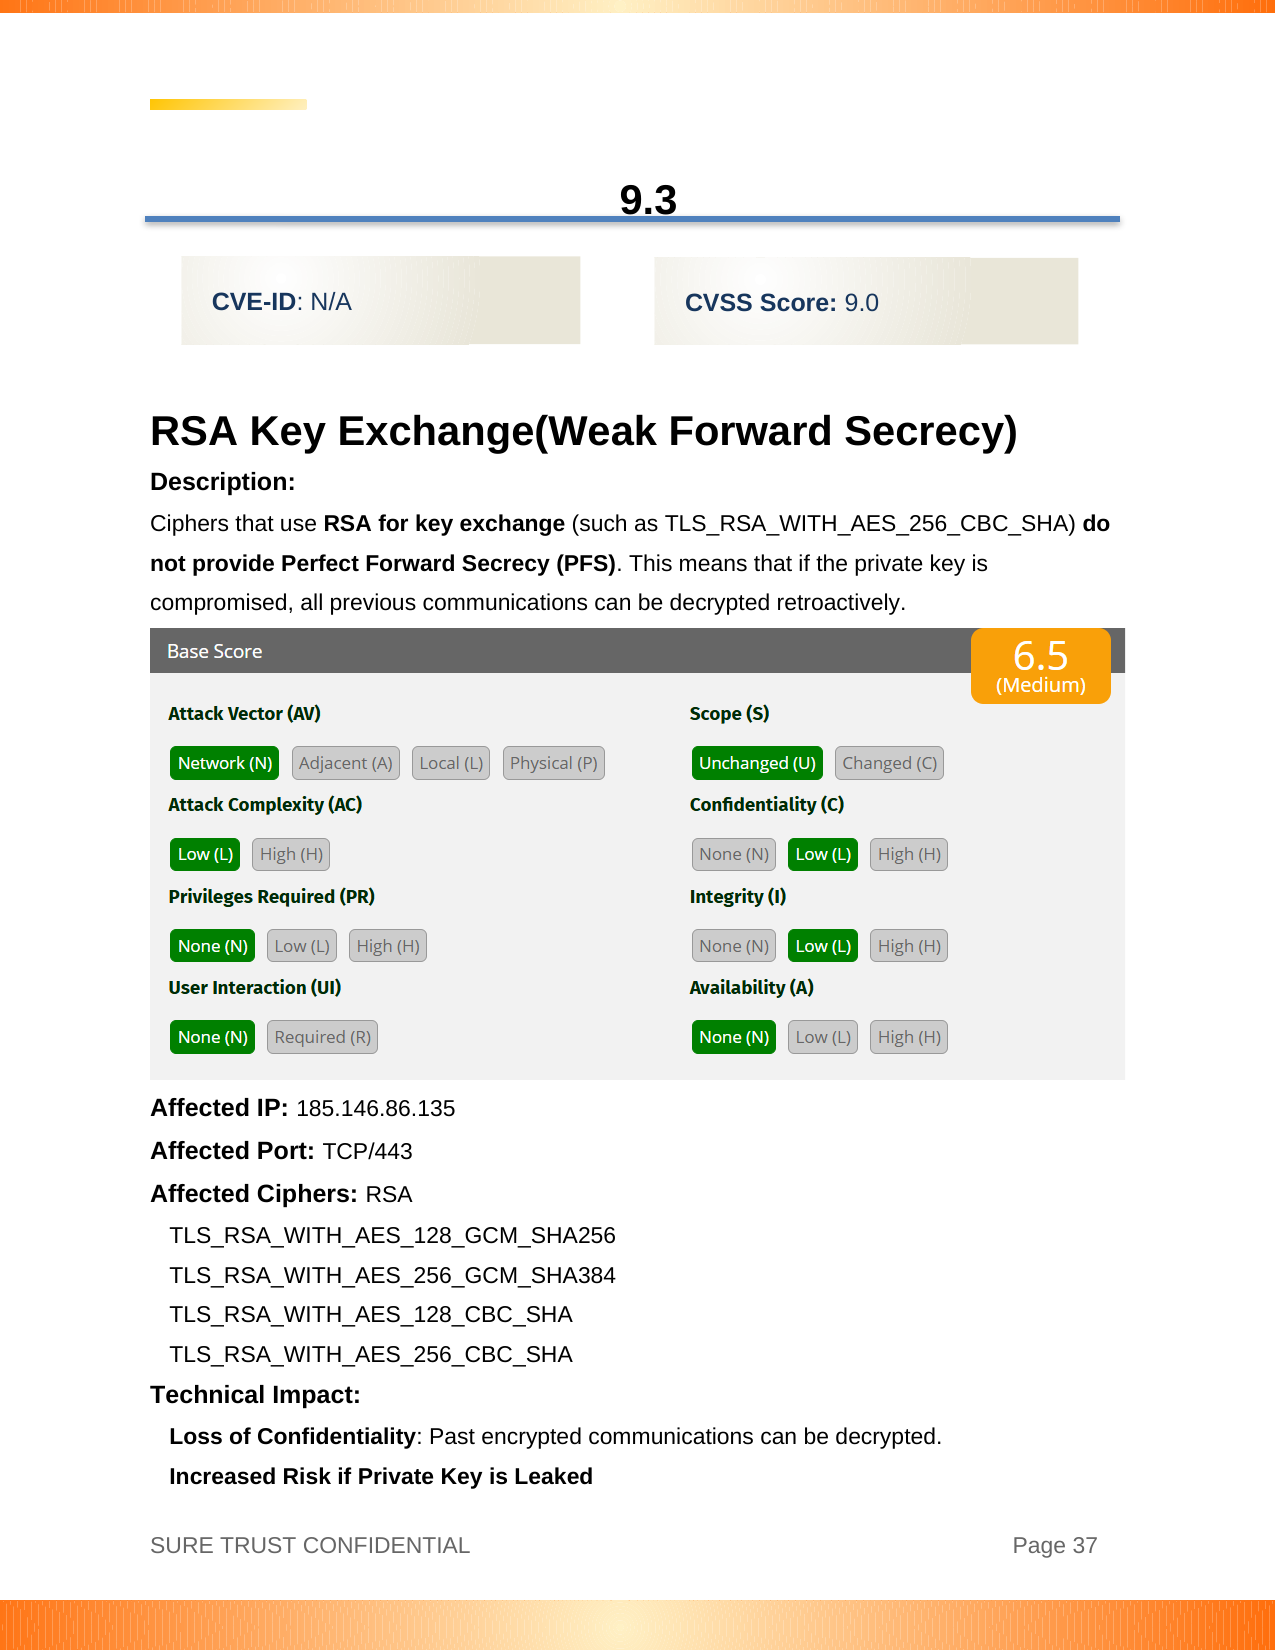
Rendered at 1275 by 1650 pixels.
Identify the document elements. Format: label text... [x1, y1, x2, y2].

text Technical Impact: [150, 1380, 1125, 1409]
subtitle RSA Key Exchange(Weak Forward Secrecy) [150, 175, 1125, 455]
text Affected Ciphers: RSA [150, 1179, 1125, 1208]
text TLS_RSA_WITH_AES_128_GCM_SHA256 [150, 1222, 1125, 1249]
picture [150, 628, 1125, 1080]
text TLS_RSA_WITH_AES_256_CBC_SHA [150, 1341, 1125, 1367]
text Increased Risk if Private Key is Leaked [150, 1463, 1125, 1489]
text Affected Port: TCP/443 [150, 1136, 1125, 1165]
text TLS_RSA_WITH_AES_128_CBC_SHA [150, 1301, 1125, 1328]
text Affected IP: 185.146.86.135 [150, 1093, 1125, 1122]
text Description: [150, 467, 1125, 496]
text Loss of Confidentiality: Past encrypted communications can be decrypted. [150, 1423, 1125, 1450]
text Ciphers that use RSA for key exchange (such as TLS_RSA_WITH_AES_256_CBC_SHA) do not provide Perfect Forward Secrecy (PFS). This means that if the private key is compromised, all previous communications can be decrypted retroactively. [150, 510, 1125, 616]
text TLS_RSA_WITH_AES_256_GCM_SHA384 [150, 1262, 1125, 1288]
